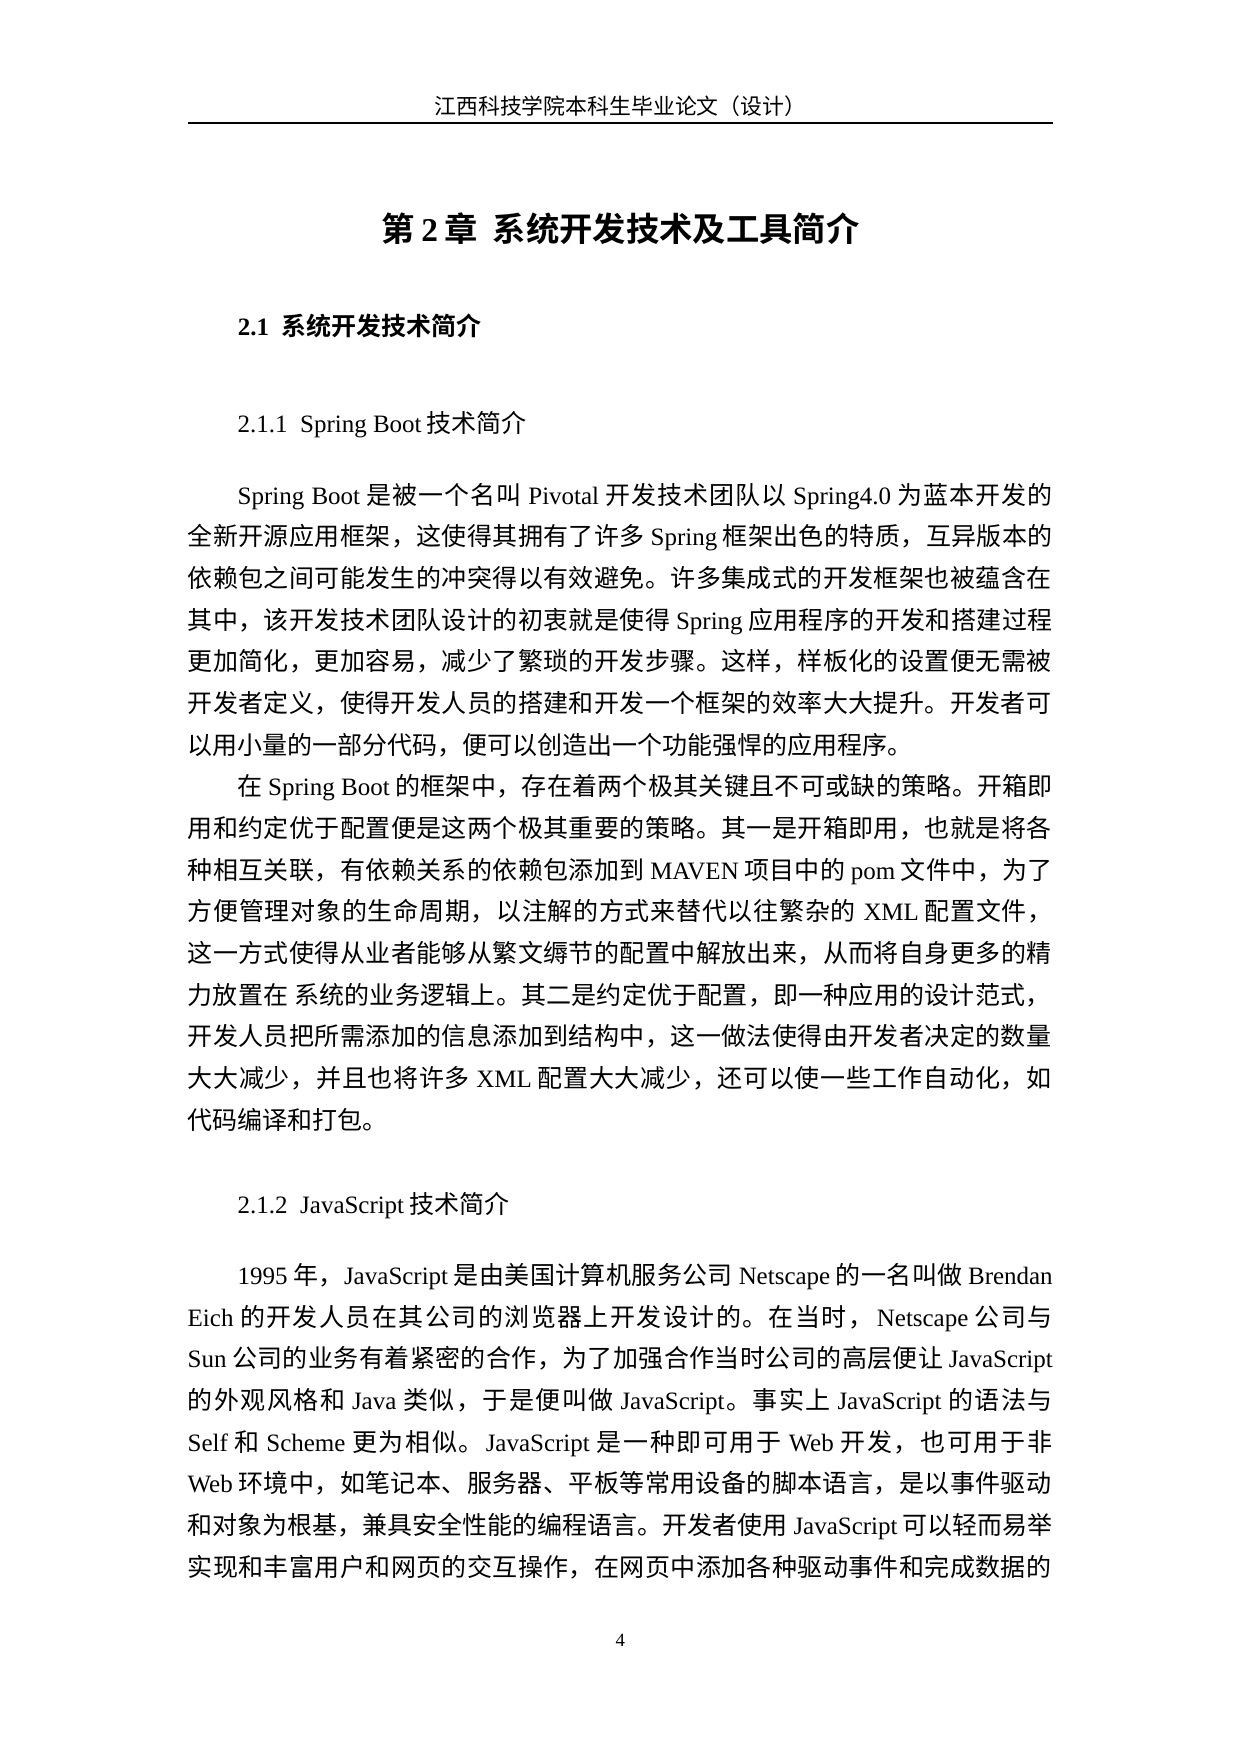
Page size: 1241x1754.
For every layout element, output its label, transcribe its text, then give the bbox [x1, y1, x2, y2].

text 在Spring Boot的框架中，存在着两个极其关键且不可或缺的策略。开箱即用和约定优于配置便是这两个极其重要的策略。其一是开箱即用，也就是将各种相互关联，有依赖关系的依赖包添加到MAVEN项目中的pom文件中，为了方便管理对象的生命周期，以注解的方式来替代以往繁杂的XML配置文件，这一方式使得从业者能够从繁文缛节的配置中解放出来，从而将自身更多的精力放置在 系统的业务逻辑上。其二是约定优于配置，即一种应用的设计范式，开发人员把所需添加的信息添加到结构中，这一做法使得由开发者决定的数量大大减少，并且也将许多XML配置大大减少，还可以使一些工作自动化，如代码编译和打包。 [187, 762, 1053, 1137]
subtitle 2.1.2 JavaScript技术简介 [187, 1170, 1053, 1235]
text Spring Boot是被一个名叫Pivotal开发技术团队以Spring4.0为蓝本开发的全新开源应用框架，这使得其拥有了许多Spring框架出色的特质，互异版本的依赖包之间可能发生的冲突得以有效避免。许多集成式的开发框架也被蕴含在其中，该开发技术团队设计的初衷就是使得Spring应用程序的开发和搭建过程更加简化，更加容易，减少了繁琐的开发步骤。这样，样板化的设置便无需被开发者定义，使得开发人员的搭建和开发一个框架的效率大大提升。开发者可以用小量的一部分代码，便可以创造出一个功能强悍的应用程序。 [187, 471, 1053, 762]
subtitle 第2章 系统开发技术及工具简介 [187, 194, 1053, 259]
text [187, 1251, 1053, 1584]
subtitle 2.1 系统开发技术简介 [187, 292, 1053, 357]
subtitle 2.1.1 Spring Boot技术简介 [187, 389, 1053, 454]
